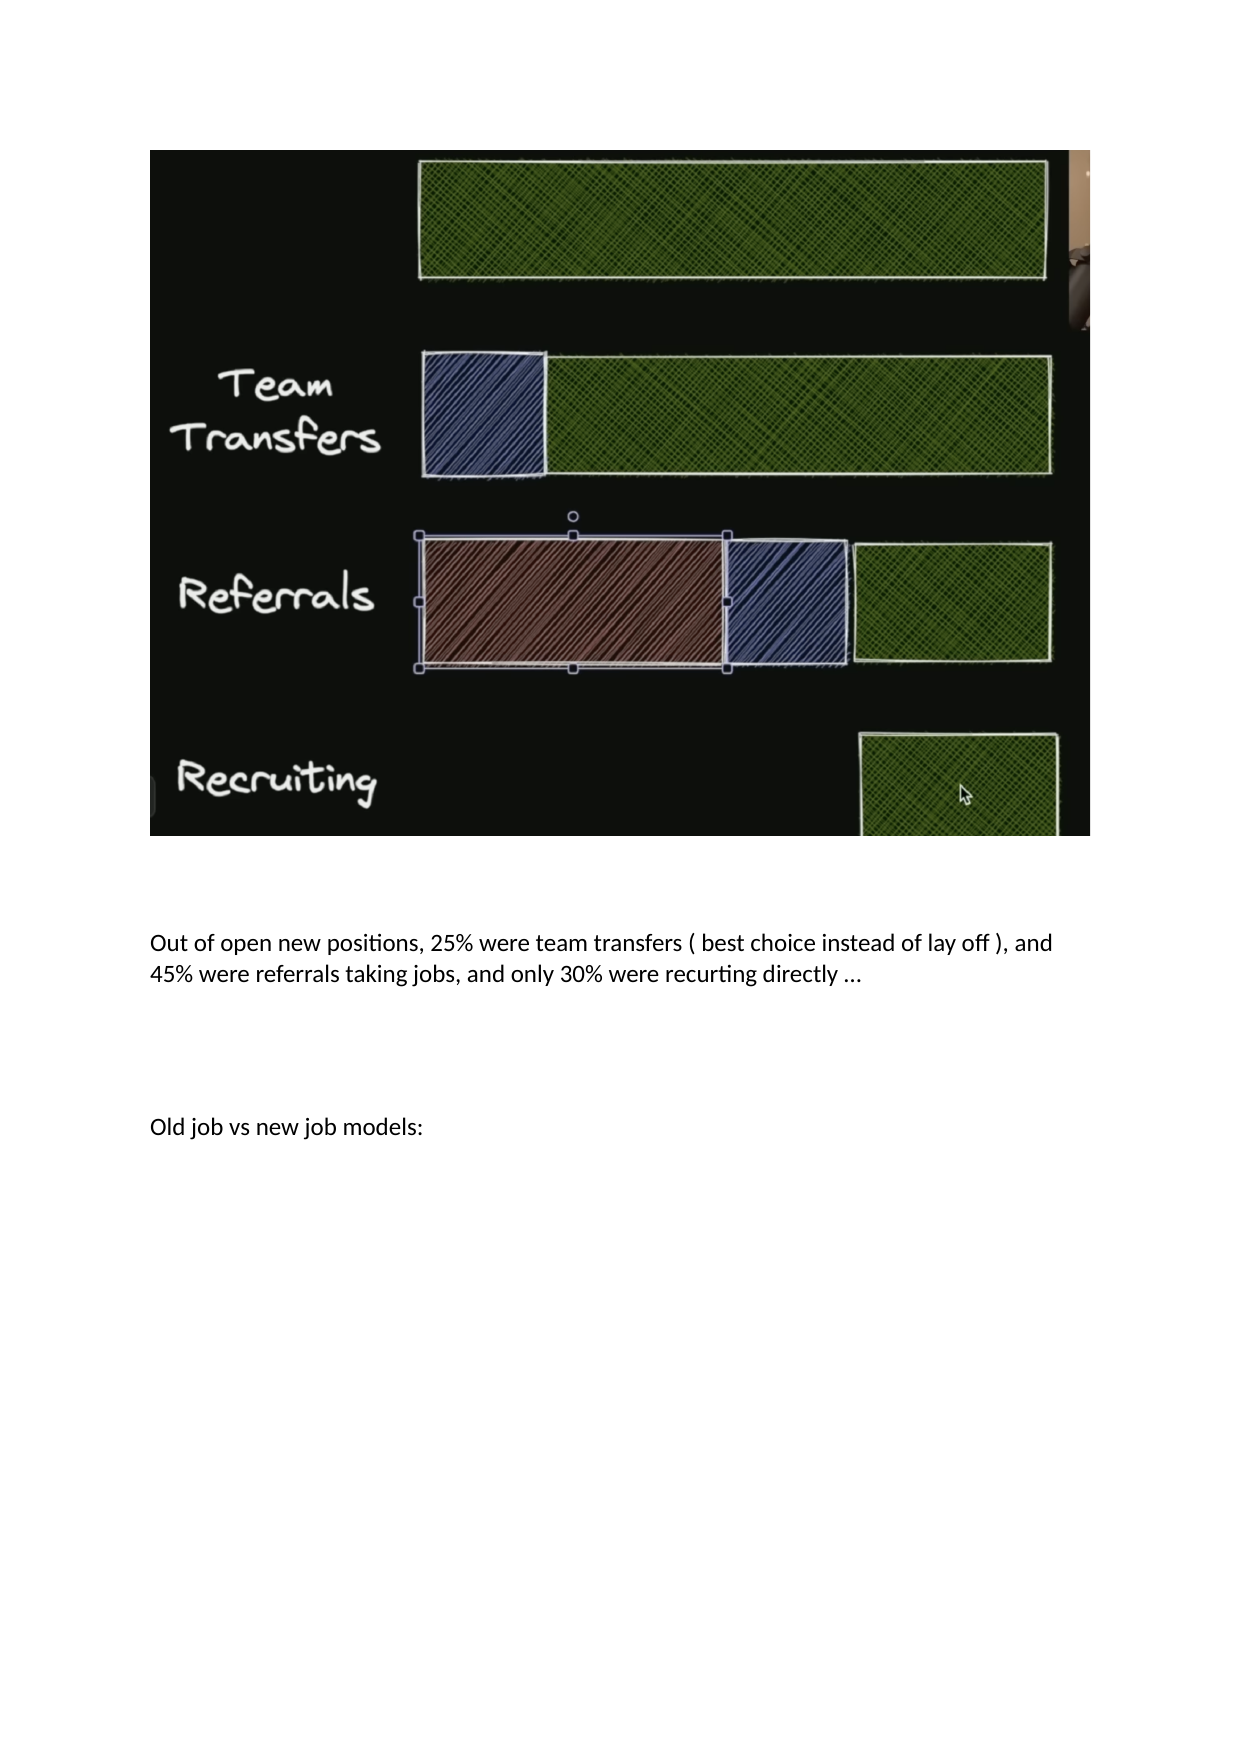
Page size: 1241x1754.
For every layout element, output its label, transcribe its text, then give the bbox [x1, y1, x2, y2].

text Old job vs new job models: [150, 1111, 1090, 1141]
picture [150, 150, 1091, 836]
text Out of open new positions, 25% were team transfers ( best choice instead of lay off ), and 45% were referrals taking jobs, and only 30% were recurting directly … [150, 928, 1090, 1050]
